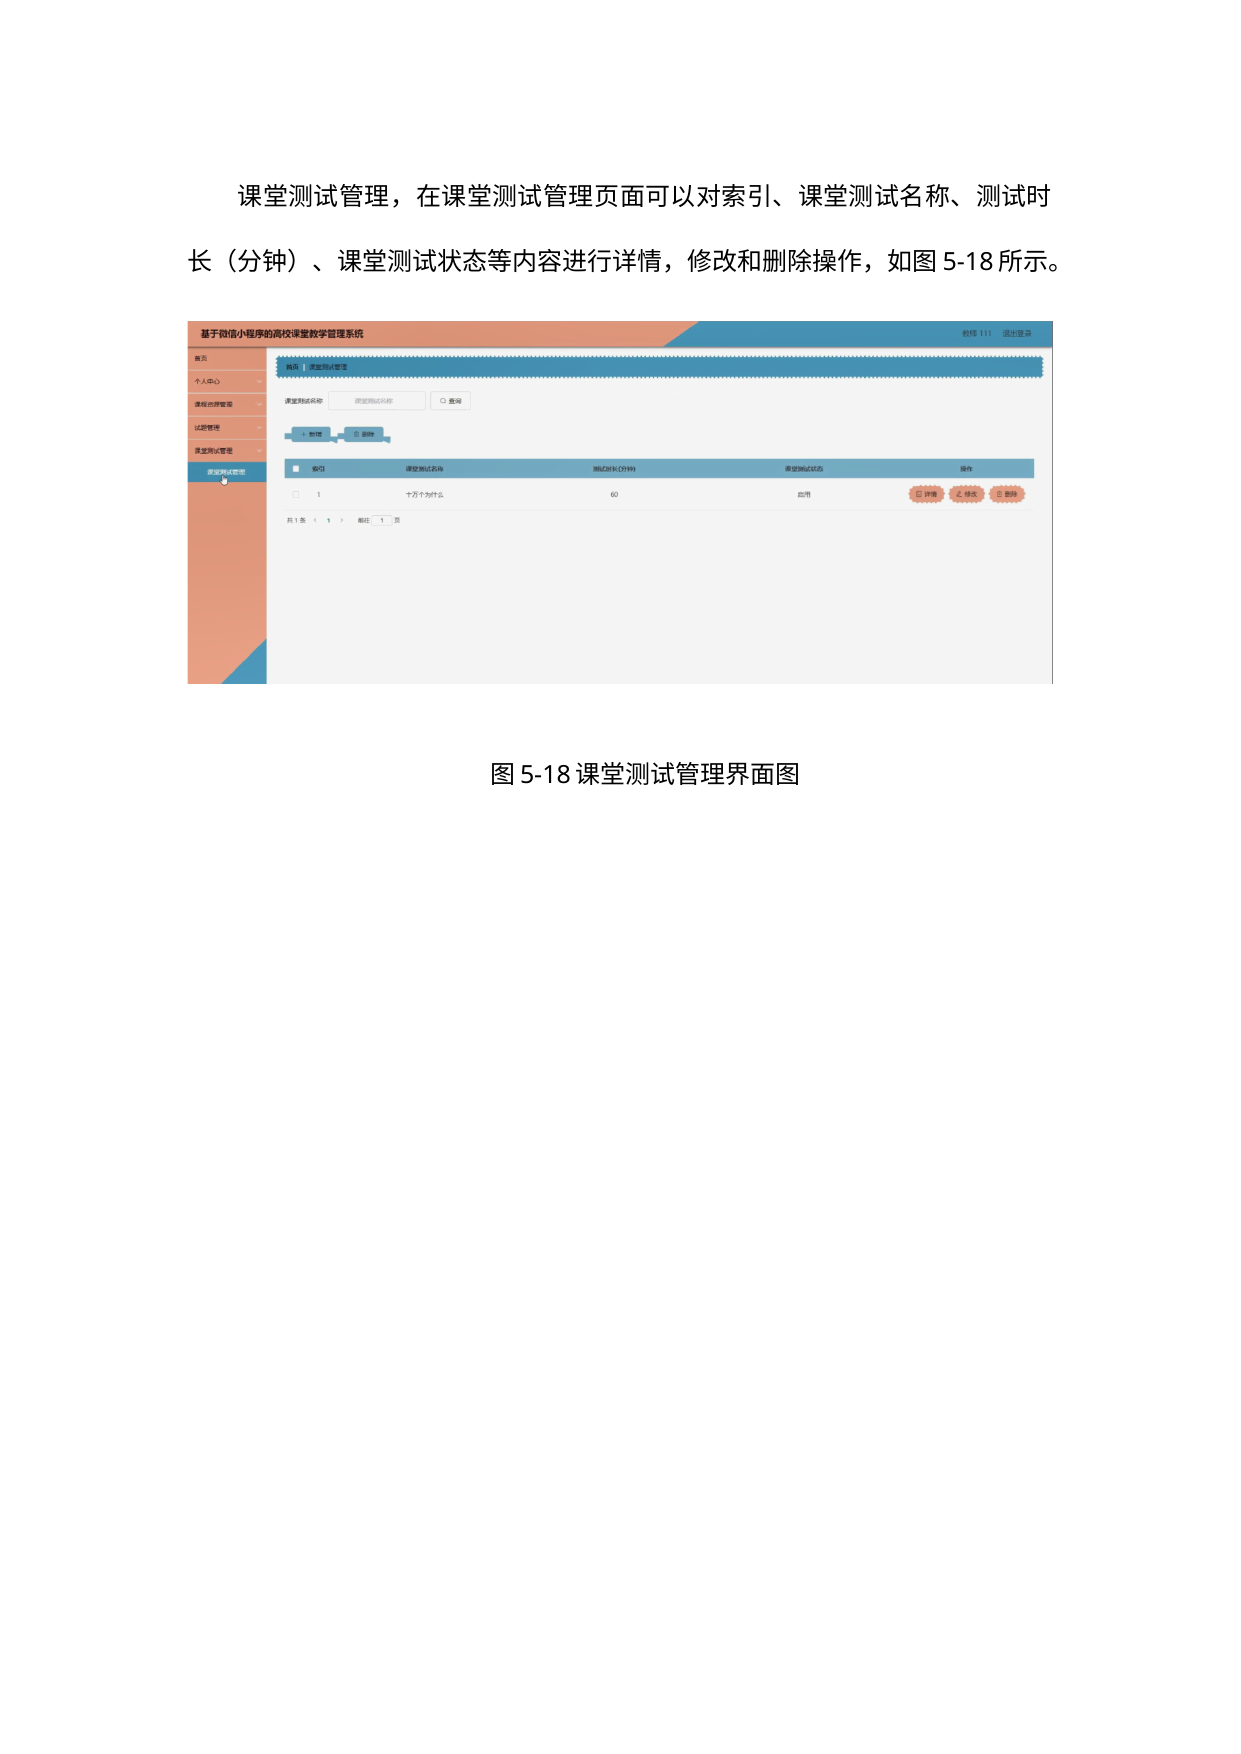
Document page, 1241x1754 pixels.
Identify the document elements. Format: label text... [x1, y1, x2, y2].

picture [187, 321, 1053, 684]
text 课堂测试管理，在课堂测试管理页面可以对索引、课堂测试名称、测试时长（分钟）、课堂测试状态等内容进行详情，修改和删除操作，如图5-18所示。 [187, 162, 1053, 292]
text 图5-18课堂测试管理界面图 [187, 740, 1053, 805]
